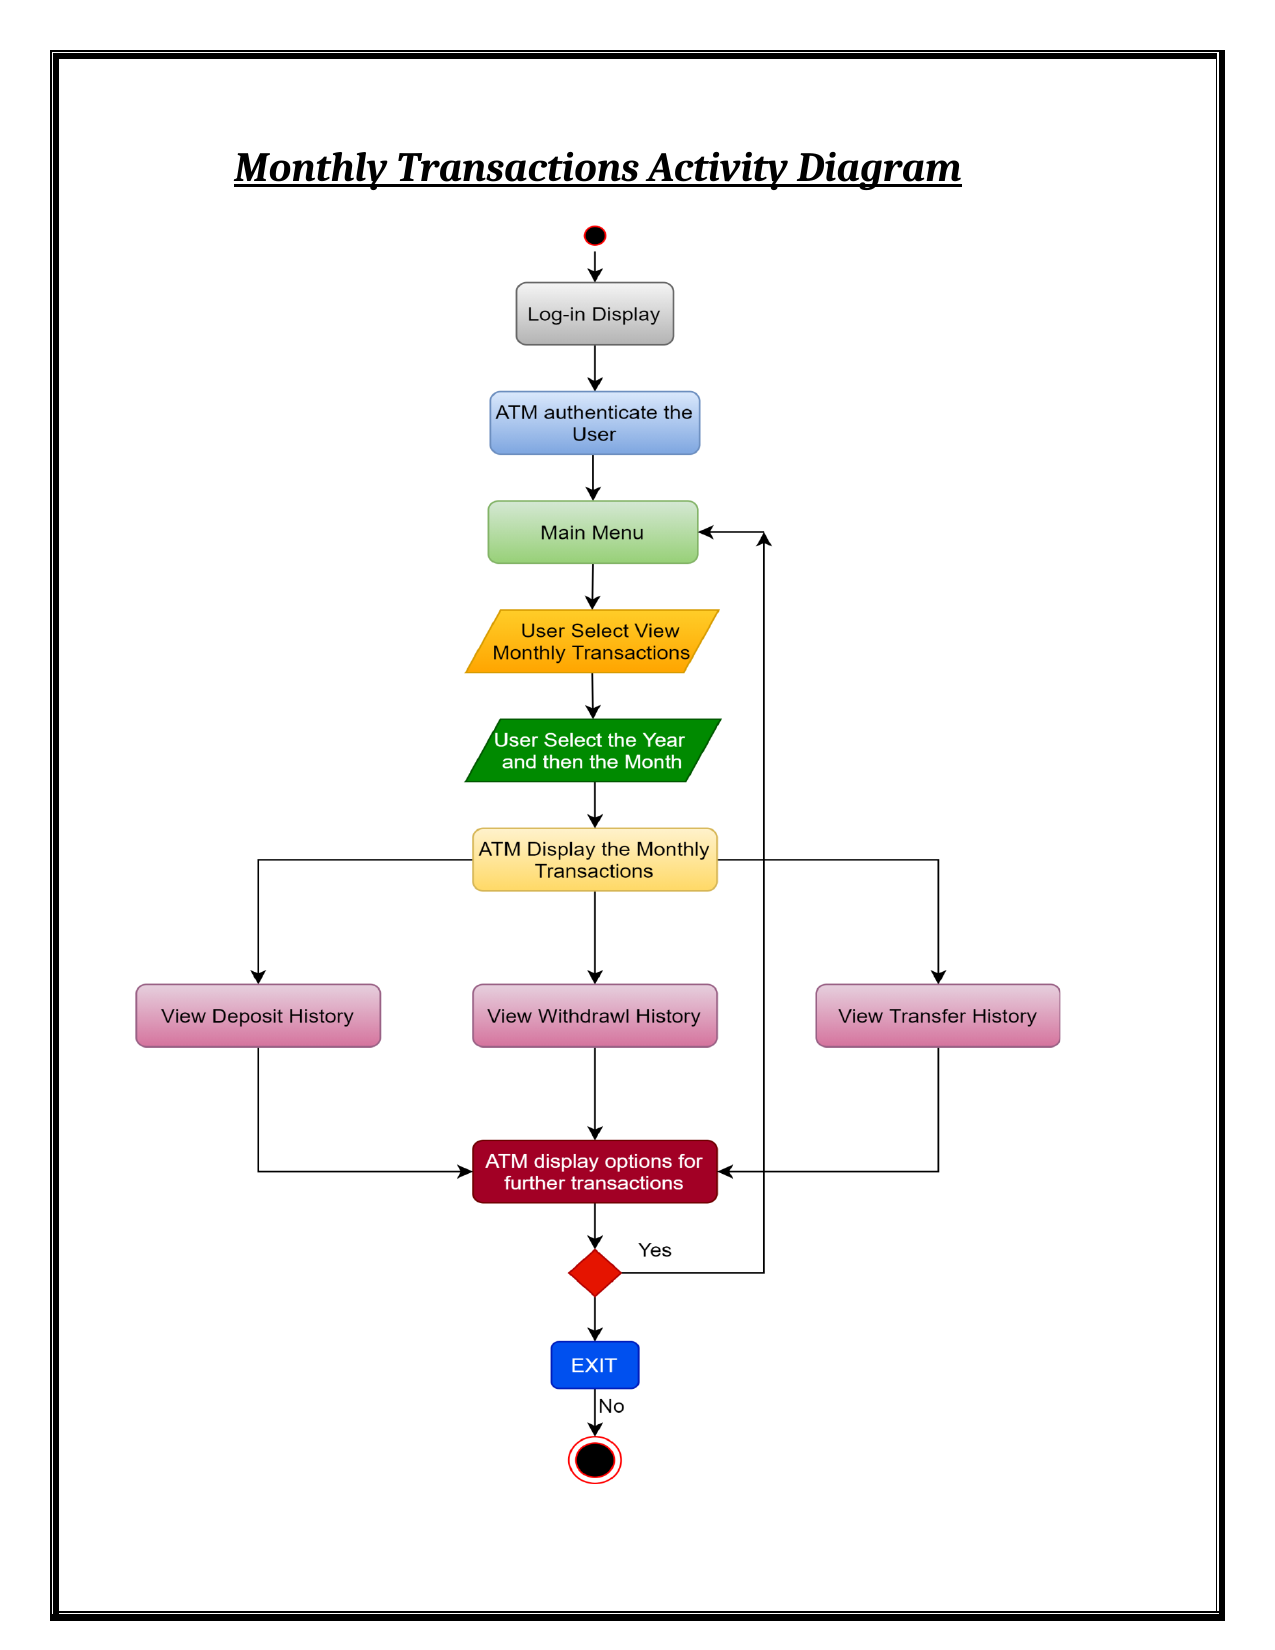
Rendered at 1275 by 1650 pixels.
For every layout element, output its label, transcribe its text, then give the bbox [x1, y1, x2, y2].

picture [135, 219, 1061, 1484]
text Monthly Transactions Activity Diagram [100, 144, 1096, 192]
